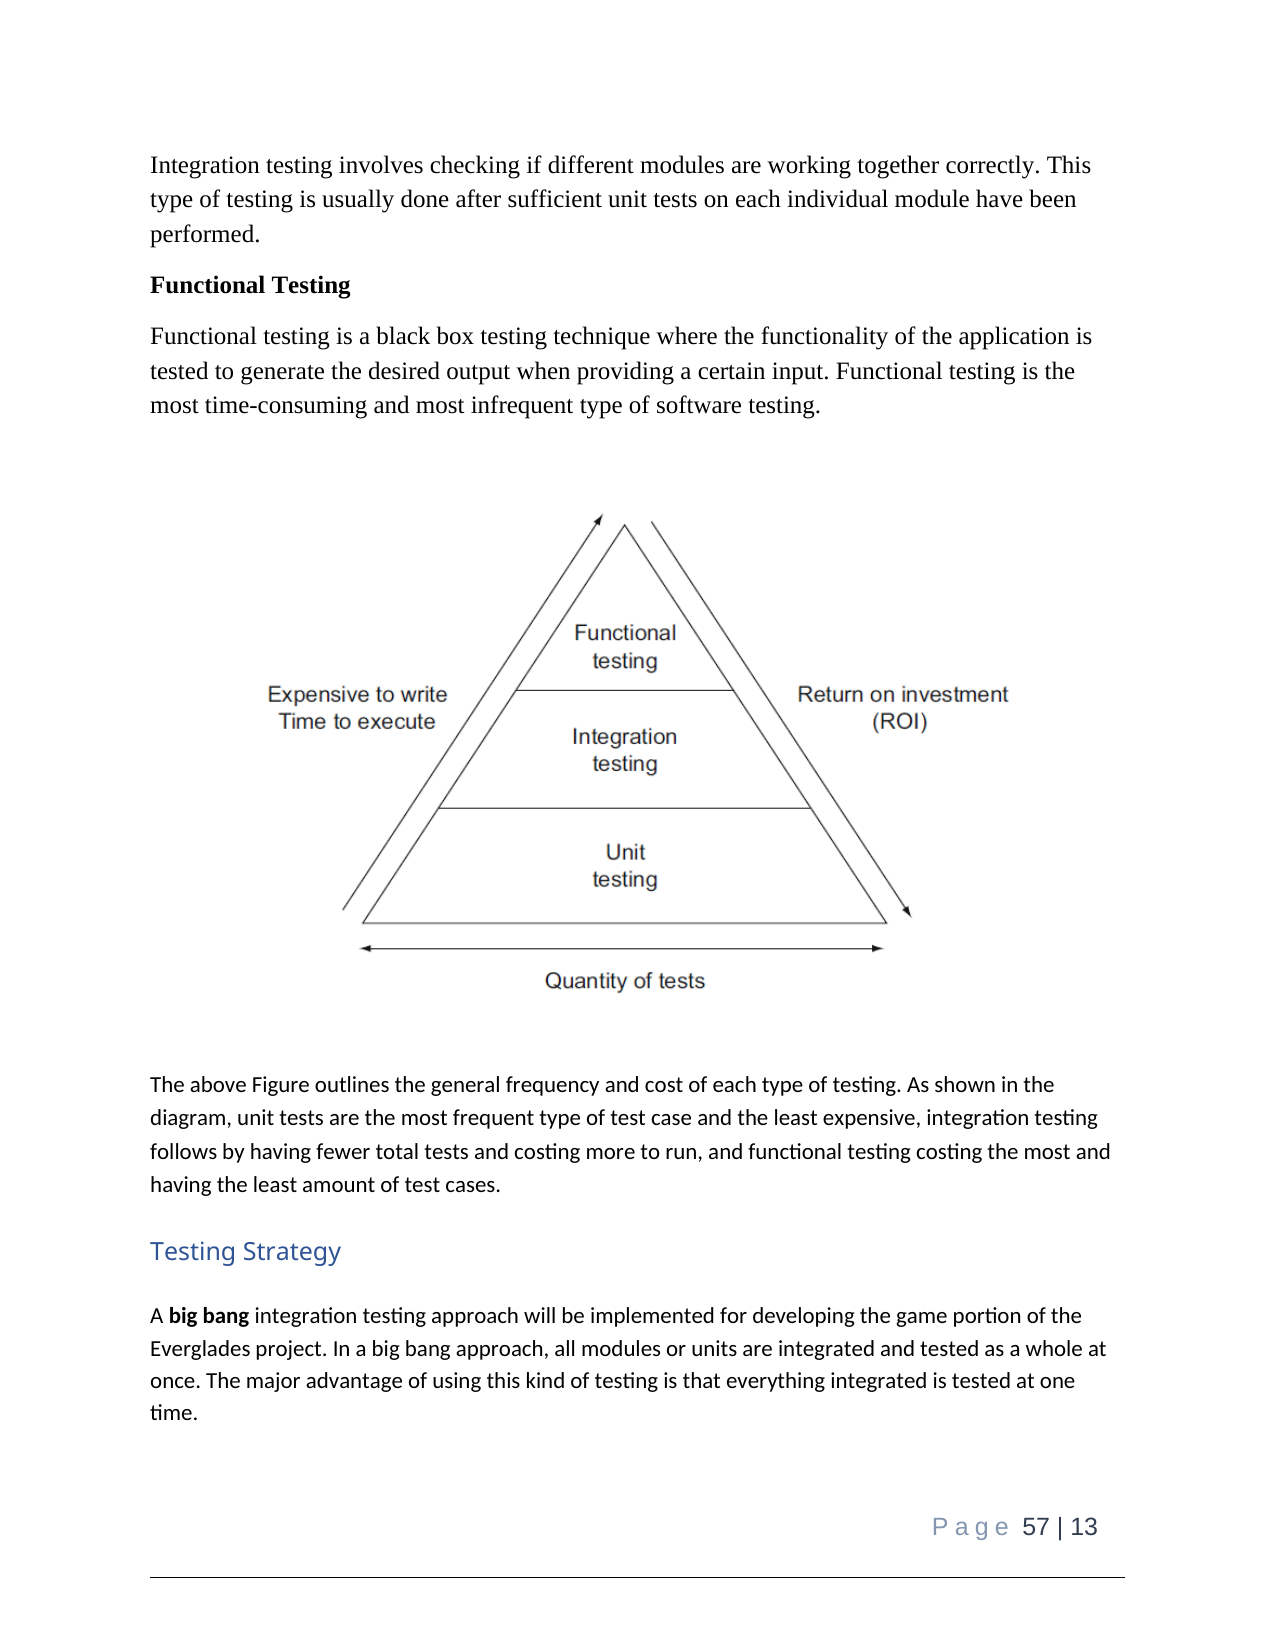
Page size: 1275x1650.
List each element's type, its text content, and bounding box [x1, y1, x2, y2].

text Functional testing is a black box testing technique where the functionality of the application is tested to generate the desired output when providing a certain input. Functional testing is the most time-consuming and most infrequent type of software testing. [150, 321, 1125, 419]
text A big bang integration testing approach will be implemented for developing the game portion of the Everglades project. In a big bang approach, all modules or units are integrated and tested as a whole at once. The major advantage of using this kind of testing is that everything integrated is tested at one time. [150, 1302, 1125, 1426]
text Functional Testing [150, 270, 1125, 299]
text The above Figure outlines the general frequency and cost of each type of testing. As shown in the diagram, unit tests are the most frequent type of test case and the least expensive, integration testing follows by having fewer total tests and costing more to run, and functional testing costing the most and having the least amount of test cases. [150, 1070, 1125, 1198]
text Testing Strategy [150, 1233, 1125, 1267]
picture [262, 491, 1013, 998]
text Integration testing involves checking if different modules are working together correctly. This type of testing is usually done after sufficient unit tests on each individual module have been performed. [150, 150, 1125, 248]
